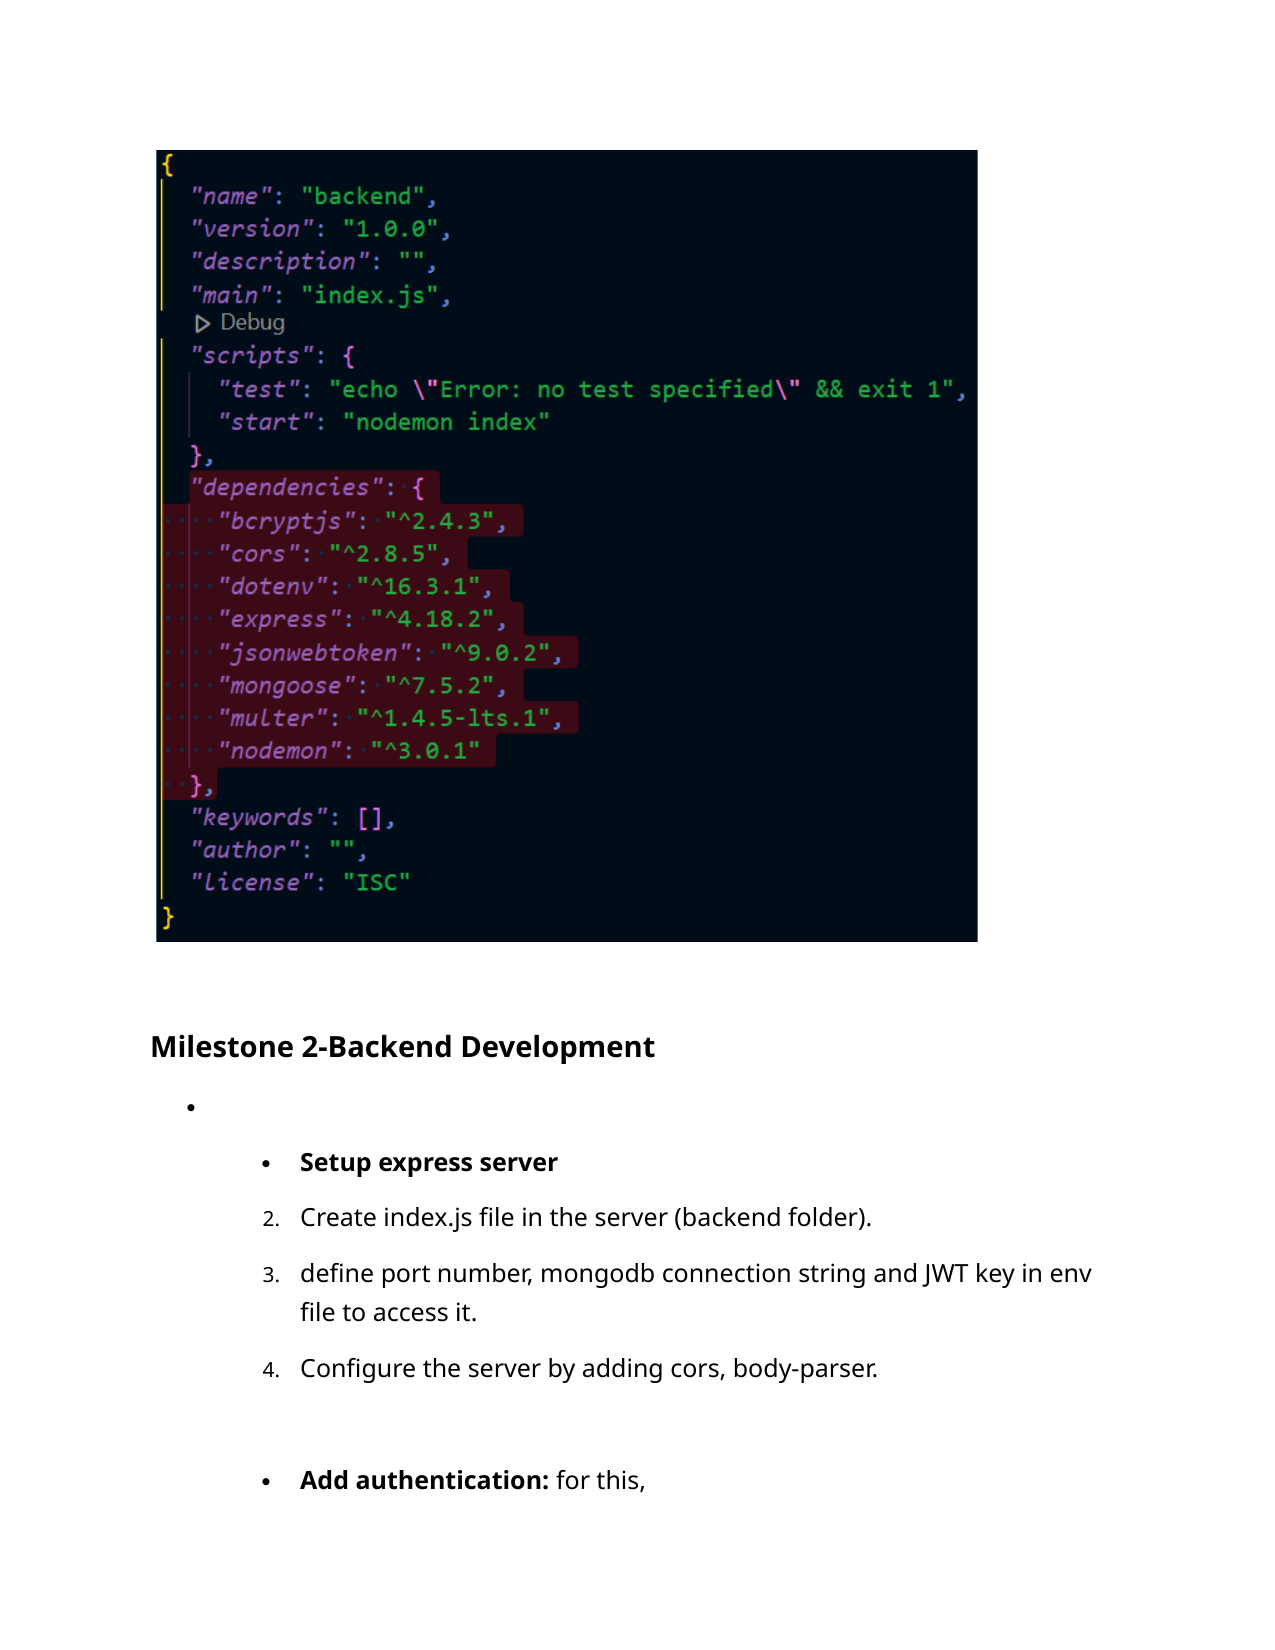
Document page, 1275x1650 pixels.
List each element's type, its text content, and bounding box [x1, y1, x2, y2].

list define port number, mongodb connection string and JWT key in env file to access it. [262, 1256, 1125, 1329]
list Add authentication: for this, [262, 1463, 1125, 1497]
picture [156, 150, 978, 942]
list Configure the server by adding cors, body-parser. [262, 1351, 1125, 1385]
list Setup express server [262, 1144, 1125, 1178]
list Create index.js file in the server (backend folder). [262, 1200, 1125, 1234]
text Milestone 2-Backend Development [150, 1026, 1125, 1066]
